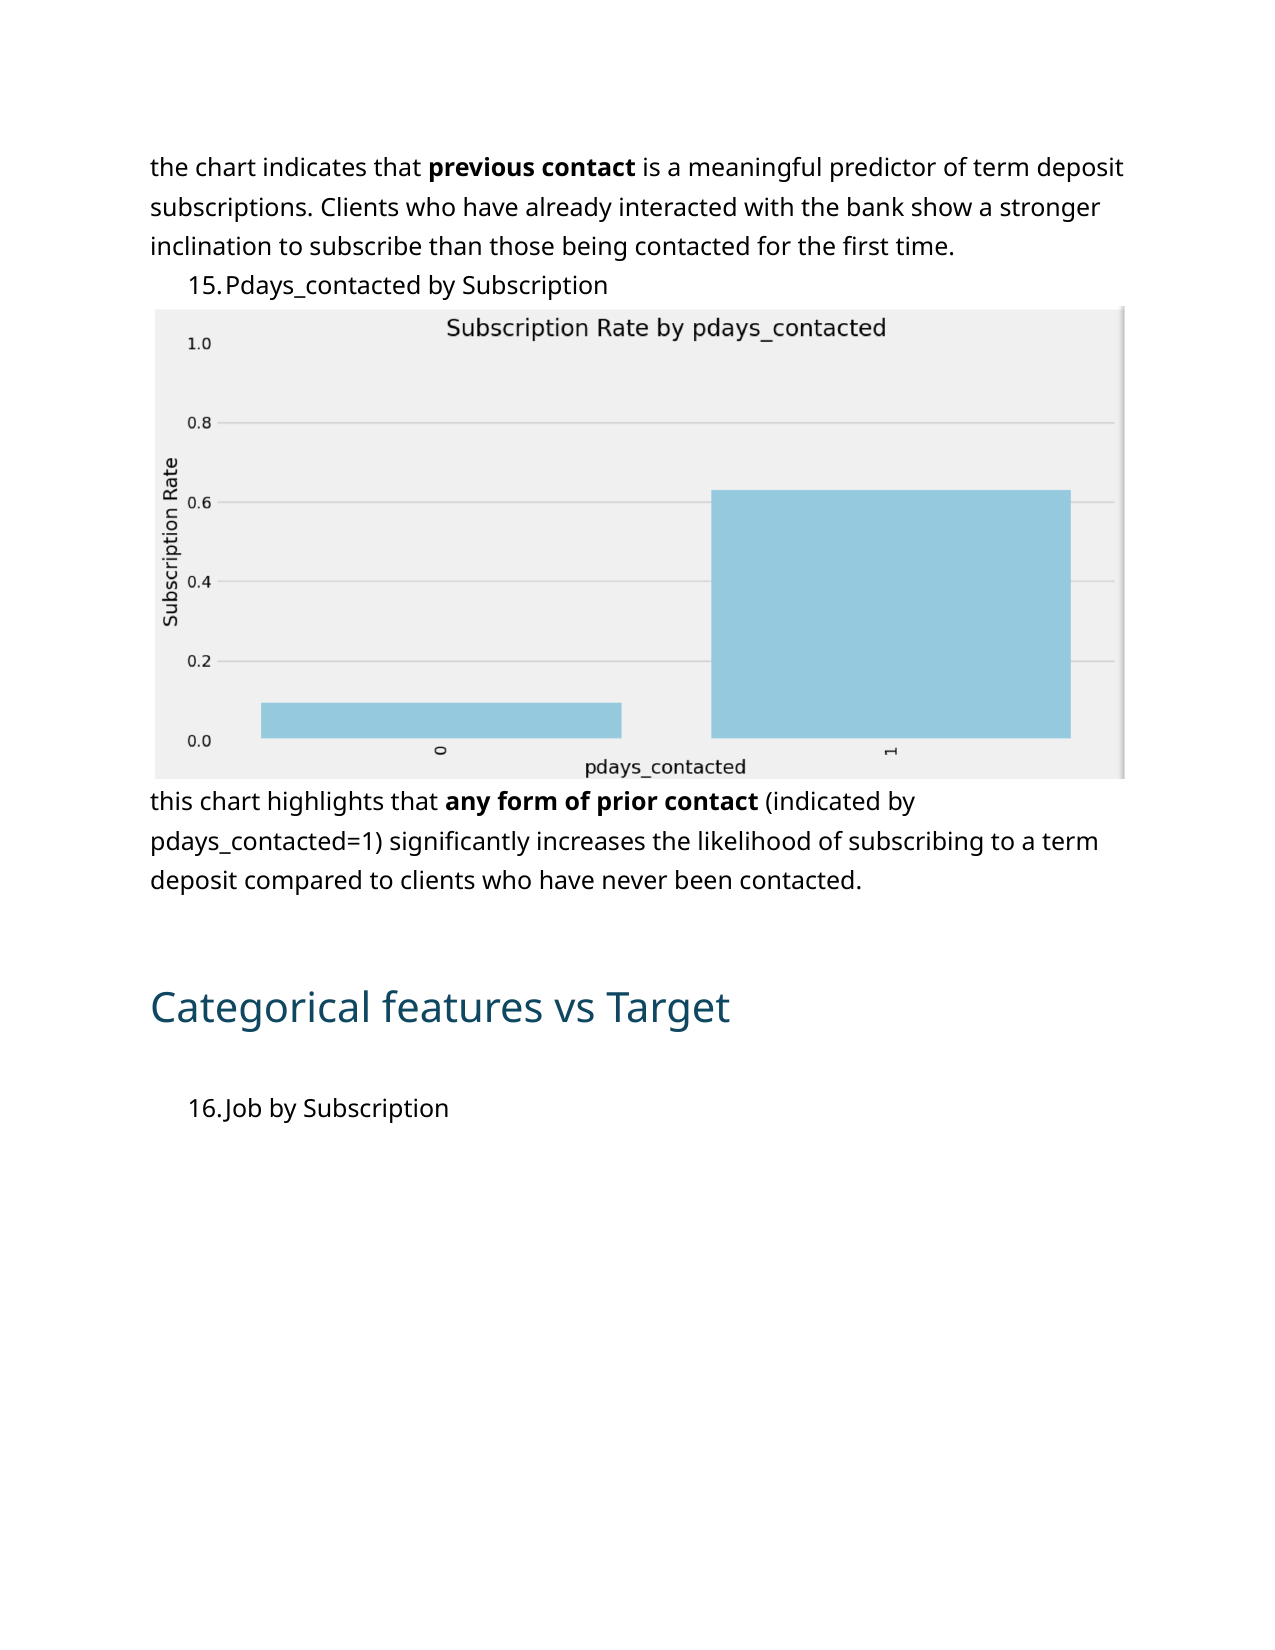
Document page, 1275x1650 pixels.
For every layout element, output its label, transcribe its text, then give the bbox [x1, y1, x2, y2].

picture [150, 306, 1125, 779]
list Job by Subscription [187, 1091, 1125, 1125]
text the chart indicates that previous contact is a meaningful predictor of term deposit subscriptions. Clients who have already interacted with the bank show a stronger inclination to subscribe than those being contacted for the first time. [150, 150, 1125, 262]
text this chart highlights that any form of prior contact (indicated by pdays_contacted=1) significantly increases the likelihood of subscribing to a term deposit compared to clients who have never been contacted. [150, 784, 1125, 896]
subtitle Categorical features vs Target [150, 978, 1125, 1035]
list Pdays_contacted by Subscription [187, 267, 1125, 302]
